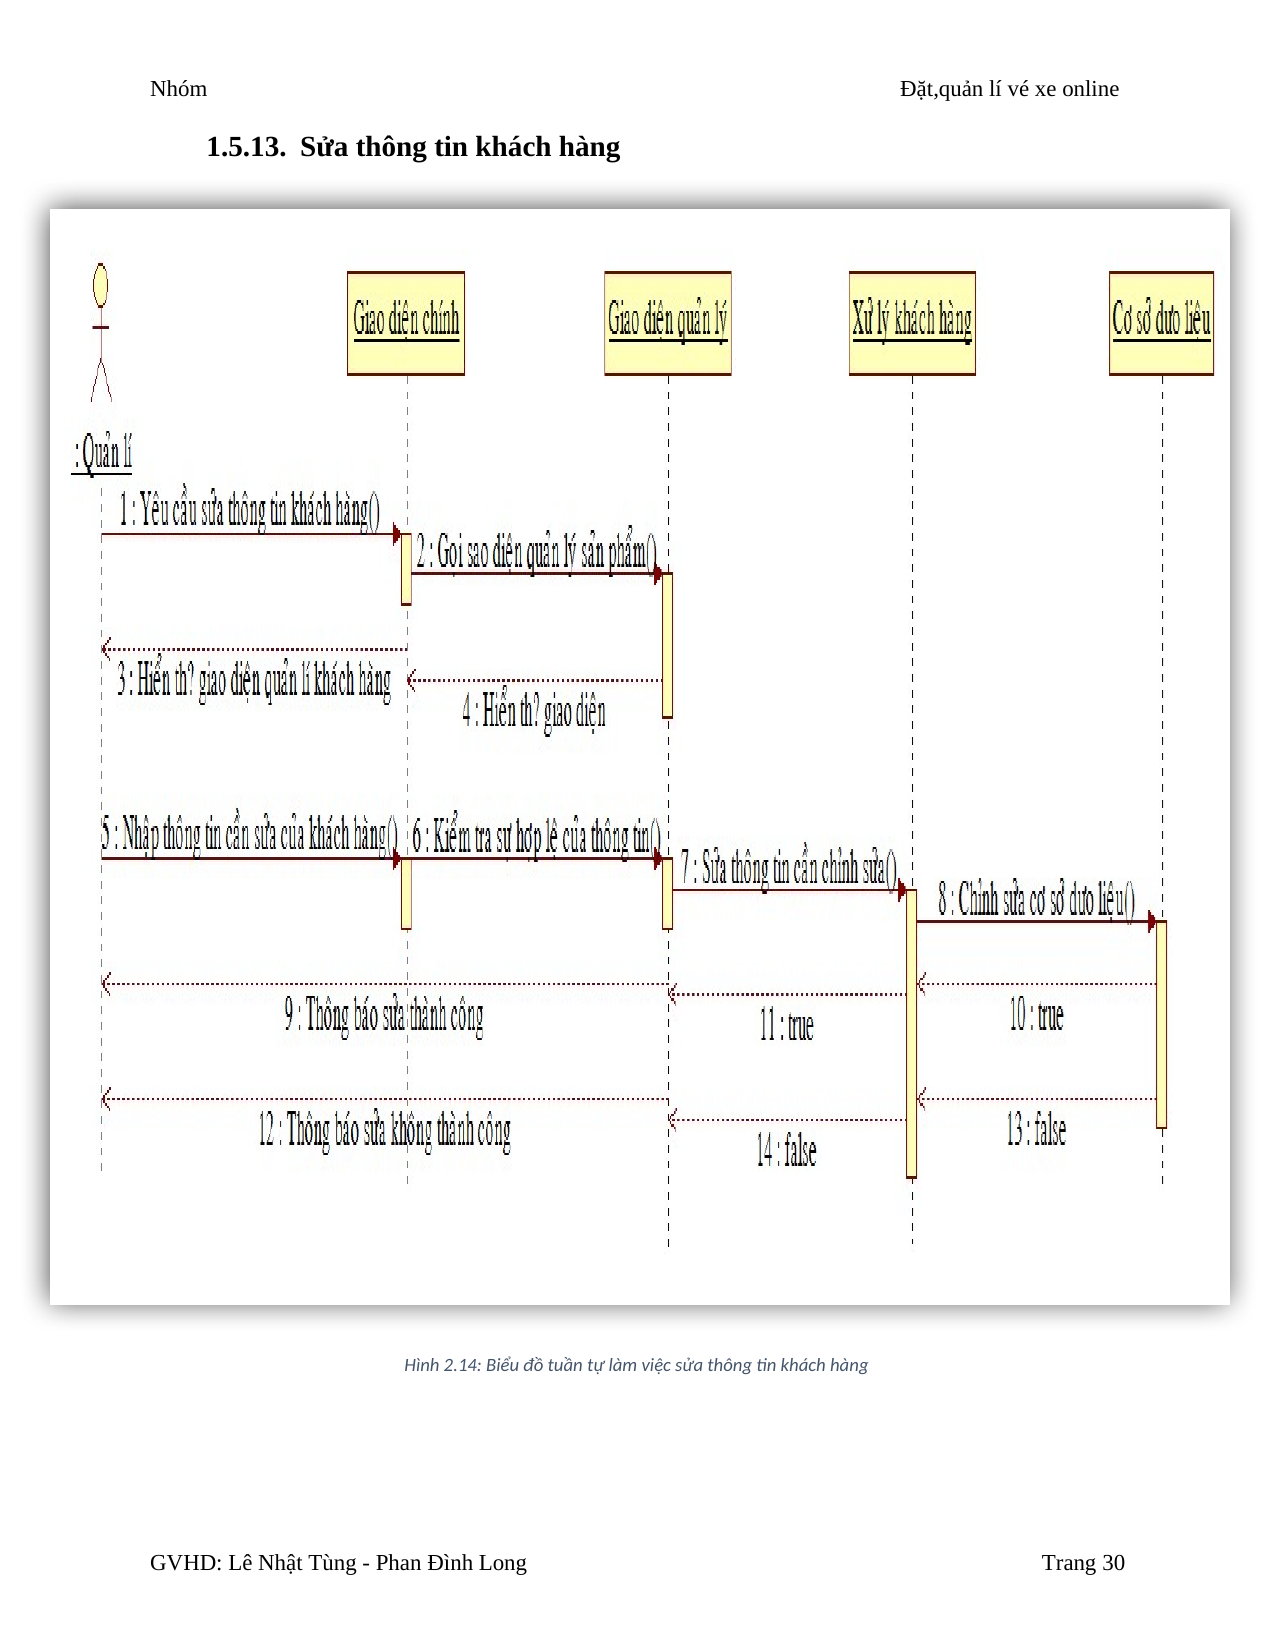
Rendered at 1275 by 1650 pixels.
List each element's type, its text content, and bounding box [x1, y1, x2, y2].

picture [50, 209, 1230, 1305]
subtitle Sửa thông tin khách hàng [206, 129, 1125, 163]
text Hình 2.14: Biểu đồ tuần tự làm việc sửa thông tin khách hàng [150, 1353, 1125, 1376]
